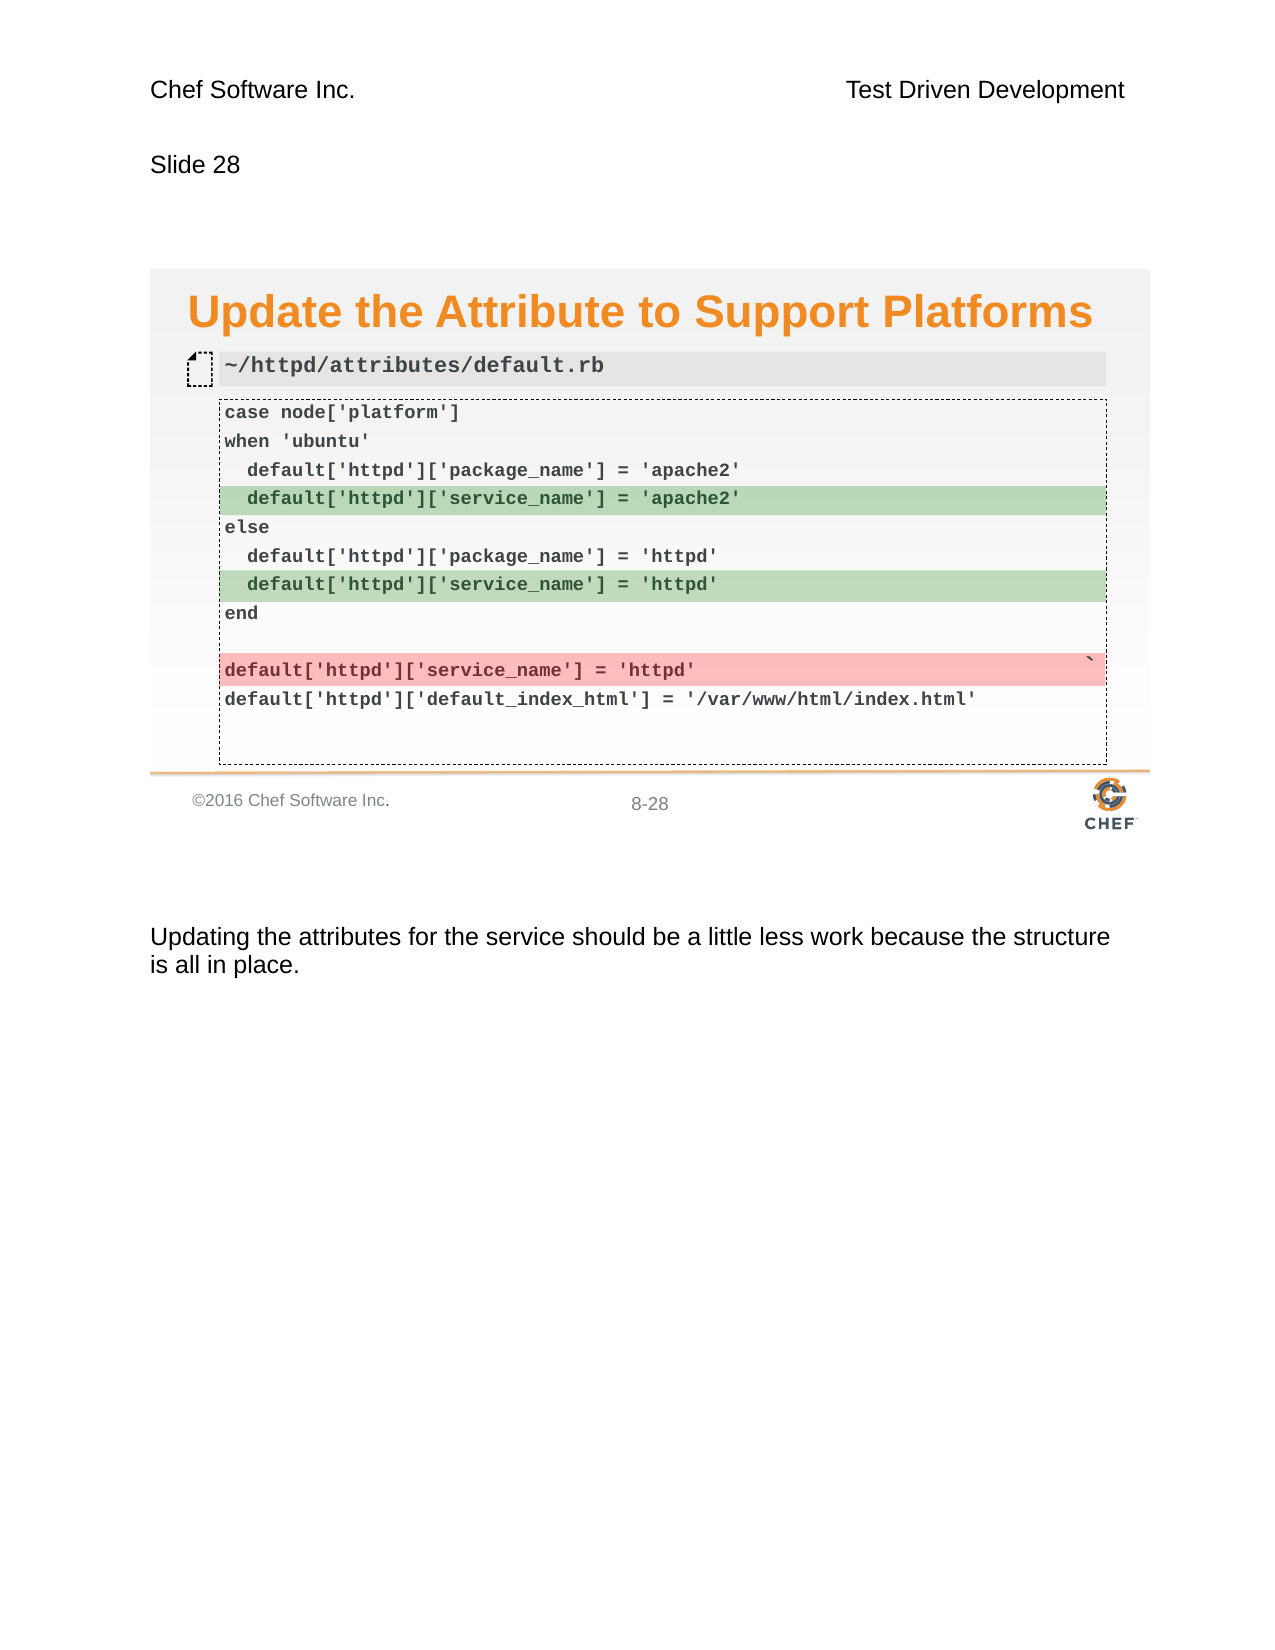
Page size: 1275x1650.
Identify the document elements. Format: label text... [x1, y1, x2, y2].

text Updating the attributes for the service should be a little less work because the structure is all in place. [150, 921, 1125, 979]
text Slide 28 [150, 150, 1125, 179]
